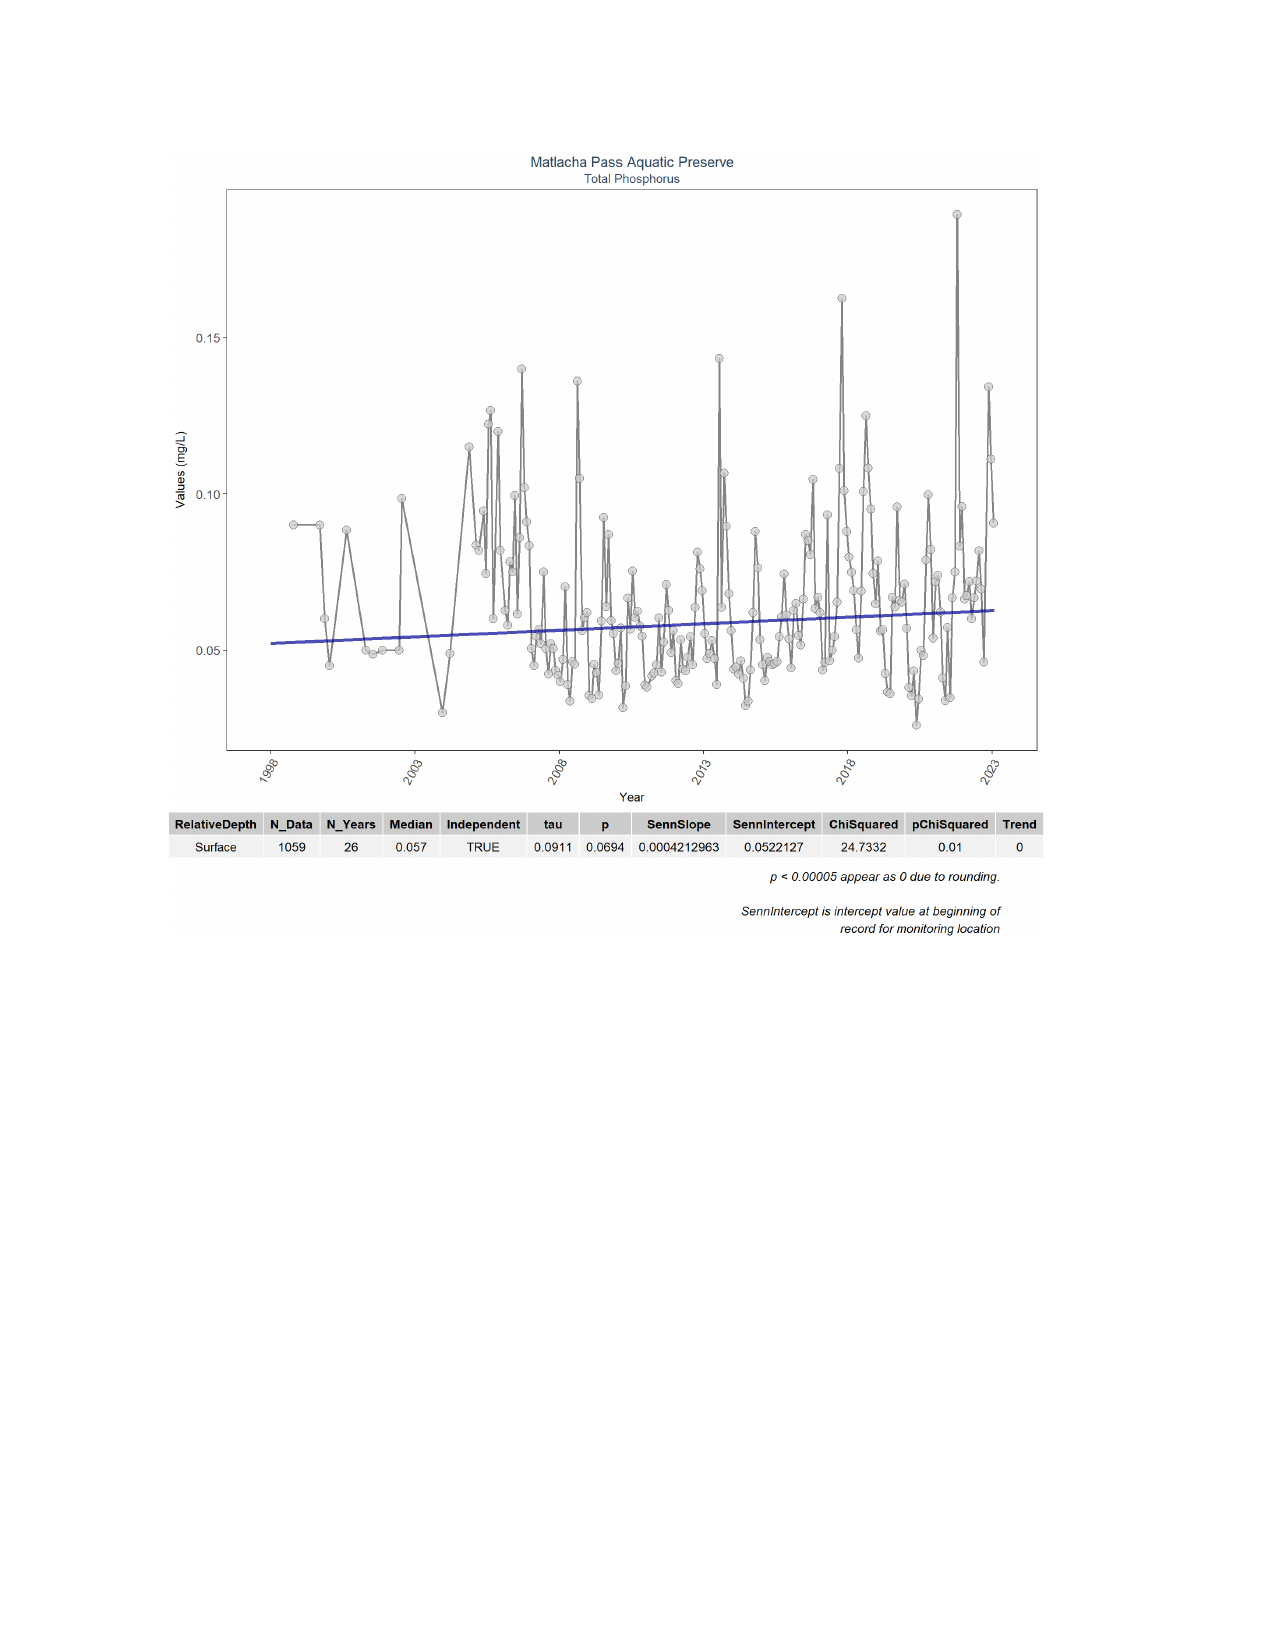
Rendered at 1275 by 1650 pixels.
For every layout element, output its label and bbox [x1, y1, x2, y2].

picture [168, 150, 1044, 938]
